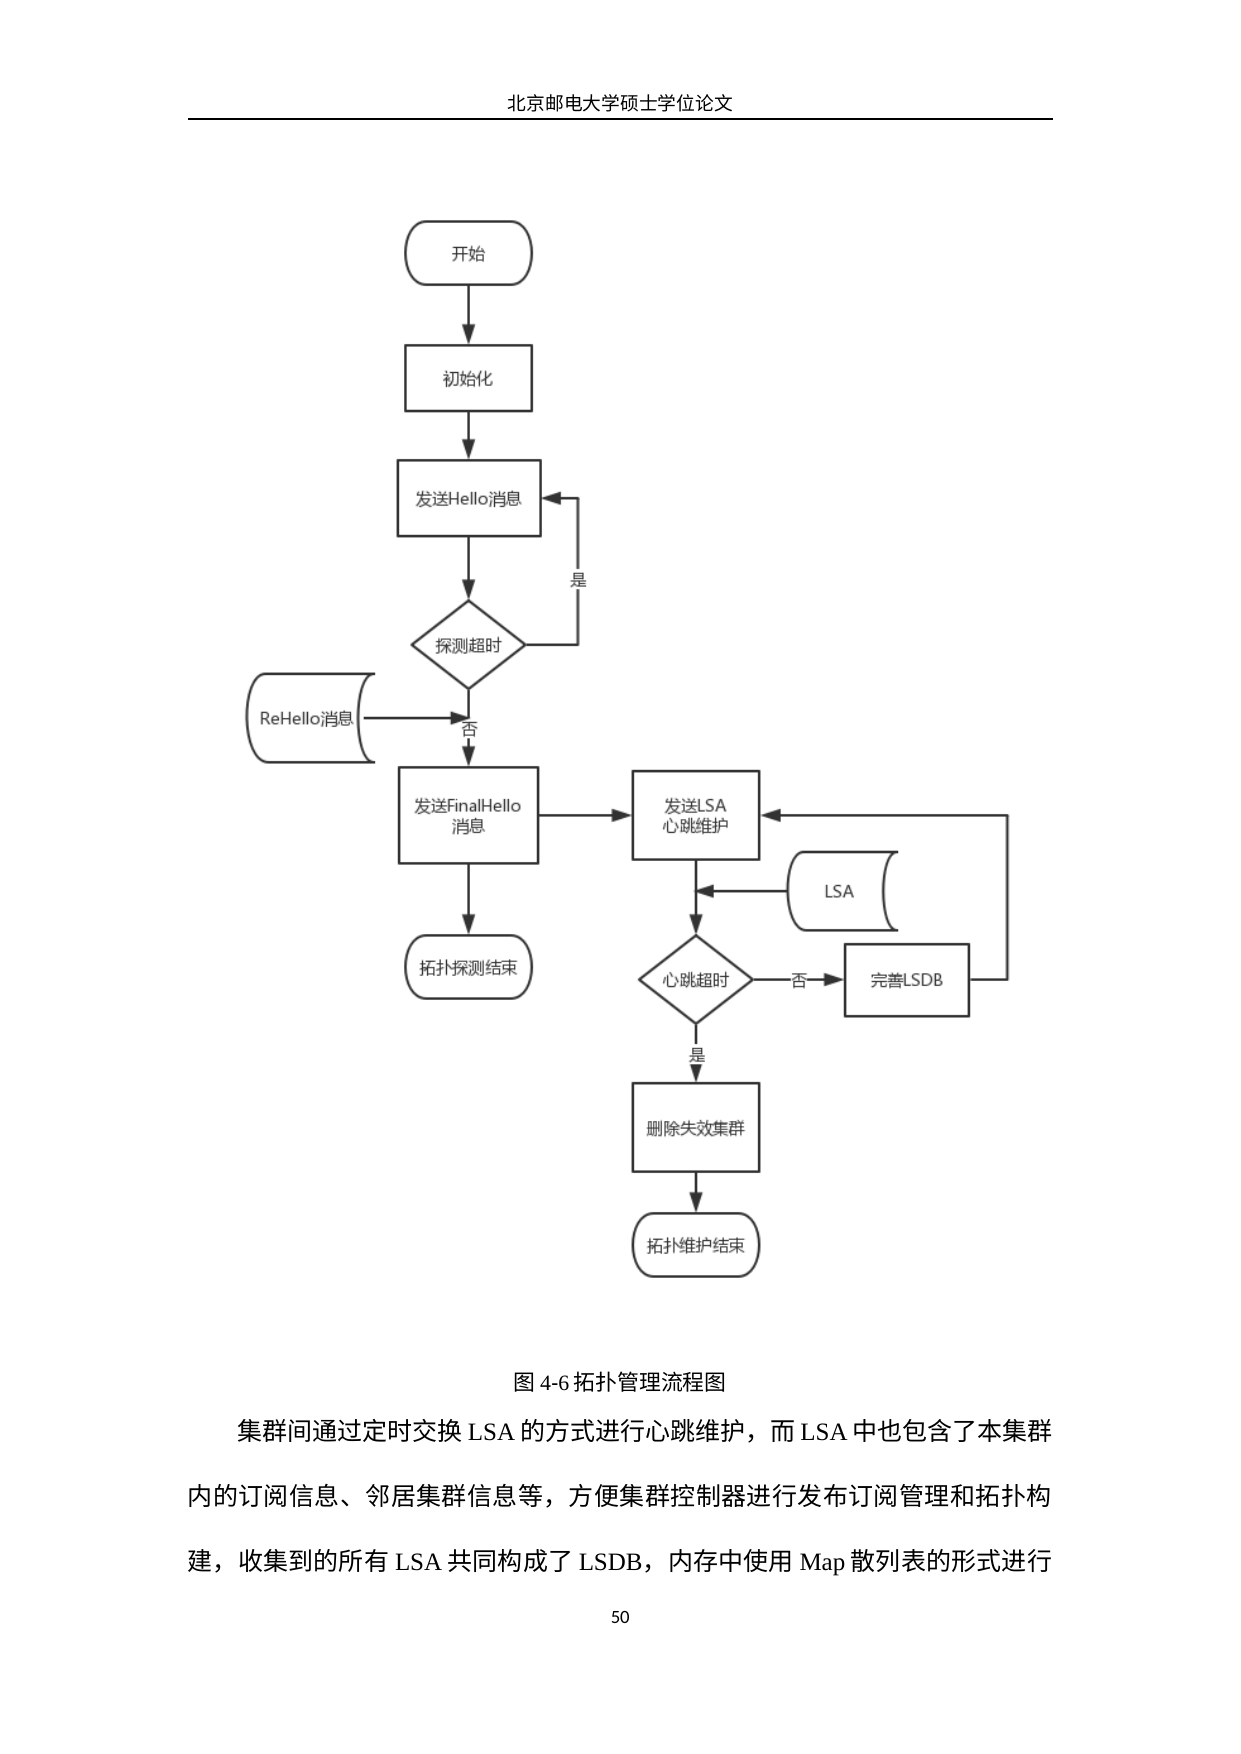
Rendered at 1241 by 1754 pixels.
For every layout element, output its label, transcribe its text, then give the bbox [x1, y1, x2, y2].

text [187, 1397, 1053, 1592]
picture [187, 162, 1084, 1355]
text 图4-6拓扑管理流程图 [187, 1364, 1053, 1397]
